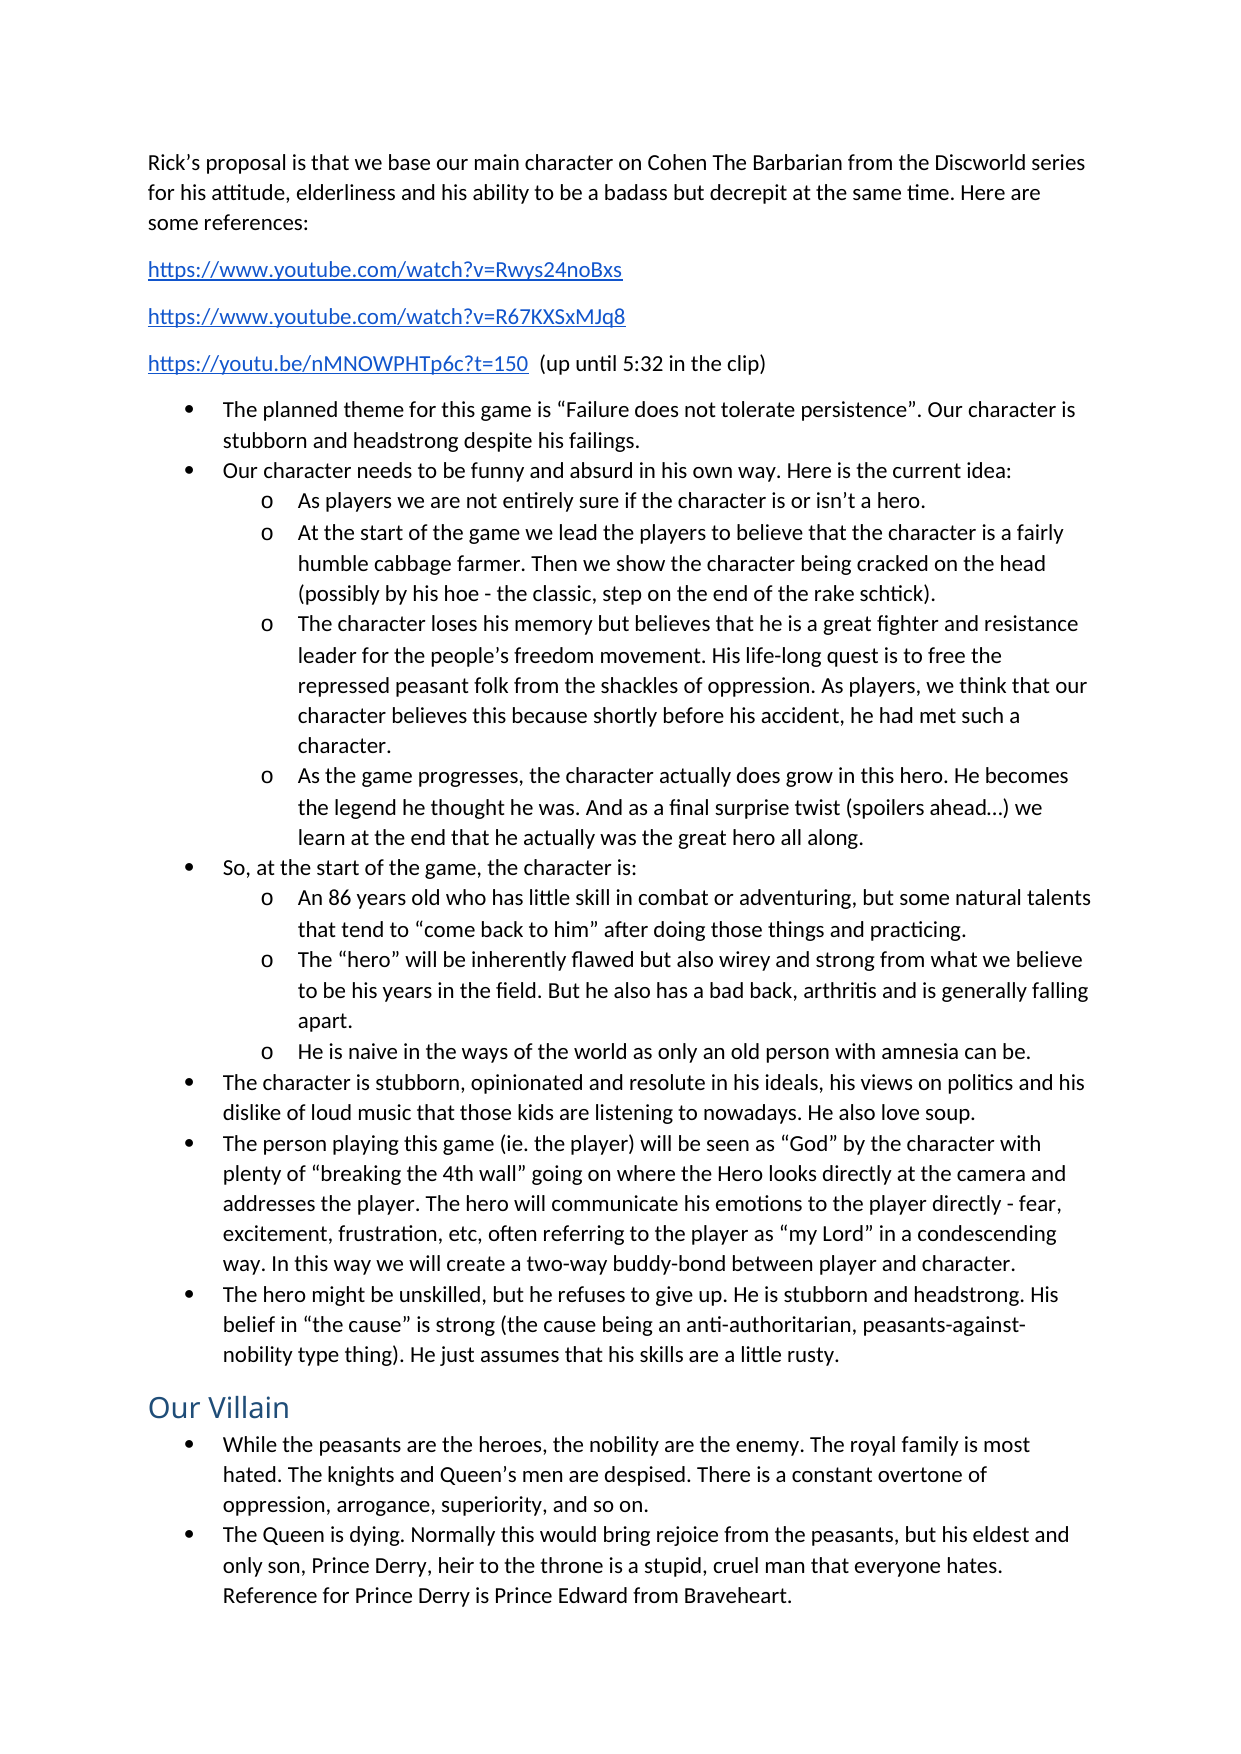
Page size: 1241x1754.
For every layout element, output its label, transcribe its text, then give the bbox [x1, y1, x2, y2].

subtitle Our Villain [148, 1387, 1093, 1427]
list The “hero” will be inherently flawed but also wirey and strong from what we believe to be his years in the field. But he also has a bad back, arthritis and is generally falling apart. [260, 945, 1093, 1035]
list While the peasants are the heroes, the nobility are the enemy. The royal family is most hated. The knights and Queen’s men are despised. There is a constant overtone of oppression, arrogance, superiority, and so on. [185, 1430, 1093, 1518]
list As the game progresses, the character actually does grow in this hero. He becomes the legend he thought he was. And as a final surprise twist (spoilers ahead…) we learn at the end that he actually was the great hero all along. [260, 762, 1093, 851]
list So, at the start of the game, the character is: [185, 853, 1093, 881]
list He is naive in the ways of the world as only an old person with amnesia can be. [260, 1037, 1093, 1066]
text Rick’s proposal is that we base our main character on Cohen The Barbarian from the Discworld series for his attitude, elderliness and his ability to be a badass but decrepit at the same time. Here are some references: [148, 148, 1093, 236]
list At the start of the game we lead the players to believe that the character is a fairly humble cabbage farmer. Then we show the character being cracked on the head (possibly by his hoe - the classic, step on the end of the rake schtick). [260, 518, 1093, 607]
list An 86 years old who has little skill in combat or adventuring, but some natural talents that tend to “come back to him” after doing those things and practicing. [260, 883, 1093, 943]
list The person playing this game (ie. the player) will be seen as “God” by the character with plenty of “breaking the 4th wall” going on where the Hero looks directly at the camera and addresses the player. The hero will communicate his emotions to the player directly - fear, excitement, frustration, etc, often referring to the player as “my Lord” in a condescending way. In this way we will create a two-way buddy-bond between player and character. [185, 1129, 1093, 1278]
list The character is stubborn, opinionated and resolute in his ideals, his views on politics and his dislike of loud music that those kids are listening to nowadays. He also love soup. [185, 1068, 1093, 1127]
list The character loses his memory but believes that he is a great fighter and resistance leader for the people’s freedom movement. His life-long quest is to free the repressed peasant folk from the shackles of oppression. As players, we think that our character believes this because shortly before his accident, he had met such a character. [260, 609, 1093, 759]
list The Queen is dying. Normally this would bring rejoice from the peasants, but his eldest and only son, Prince Derry, heir to the throne is a stupid, cruel man that everyone hates. Reference for Prince Derry is Prince Edward from Braveheart. [185, 1521, 1093, 1609]
list The hero might be unskilled, but he refuses to give up. He is stubborn and headstrong. His belief in “the cause” is strong (the cause being an anti-authoritarian, peasants-against-nobility type thing). He just assumes that his skills are a little rusty. [185, 1280, 1093, 1368]
text https://www.youtube.com/watch?v=Rwys24noBxs [148, 255, 1093, 283]
text https://youtu.be/nMNOWPHTp6c?t=150 (up until 5:32 in the clip) [148, 349, 1093, 377]
list Our character needs to be funny and absurd in his own way. Here is the current idea: [185, 456, 1093, 484]
list As players we are not entirely sure if the character is or isn’t a hero. [260, 486, 1093, 515]
list The planned theme for this game is “Failure does not tolerate persistence”. Our character is stubborn and headstrong despite his failings. [185, 396, 1093, 454]
text https://www.youtube.com/watch?v=R67KXSxMJq8 [148, 302, 1093, 330]
